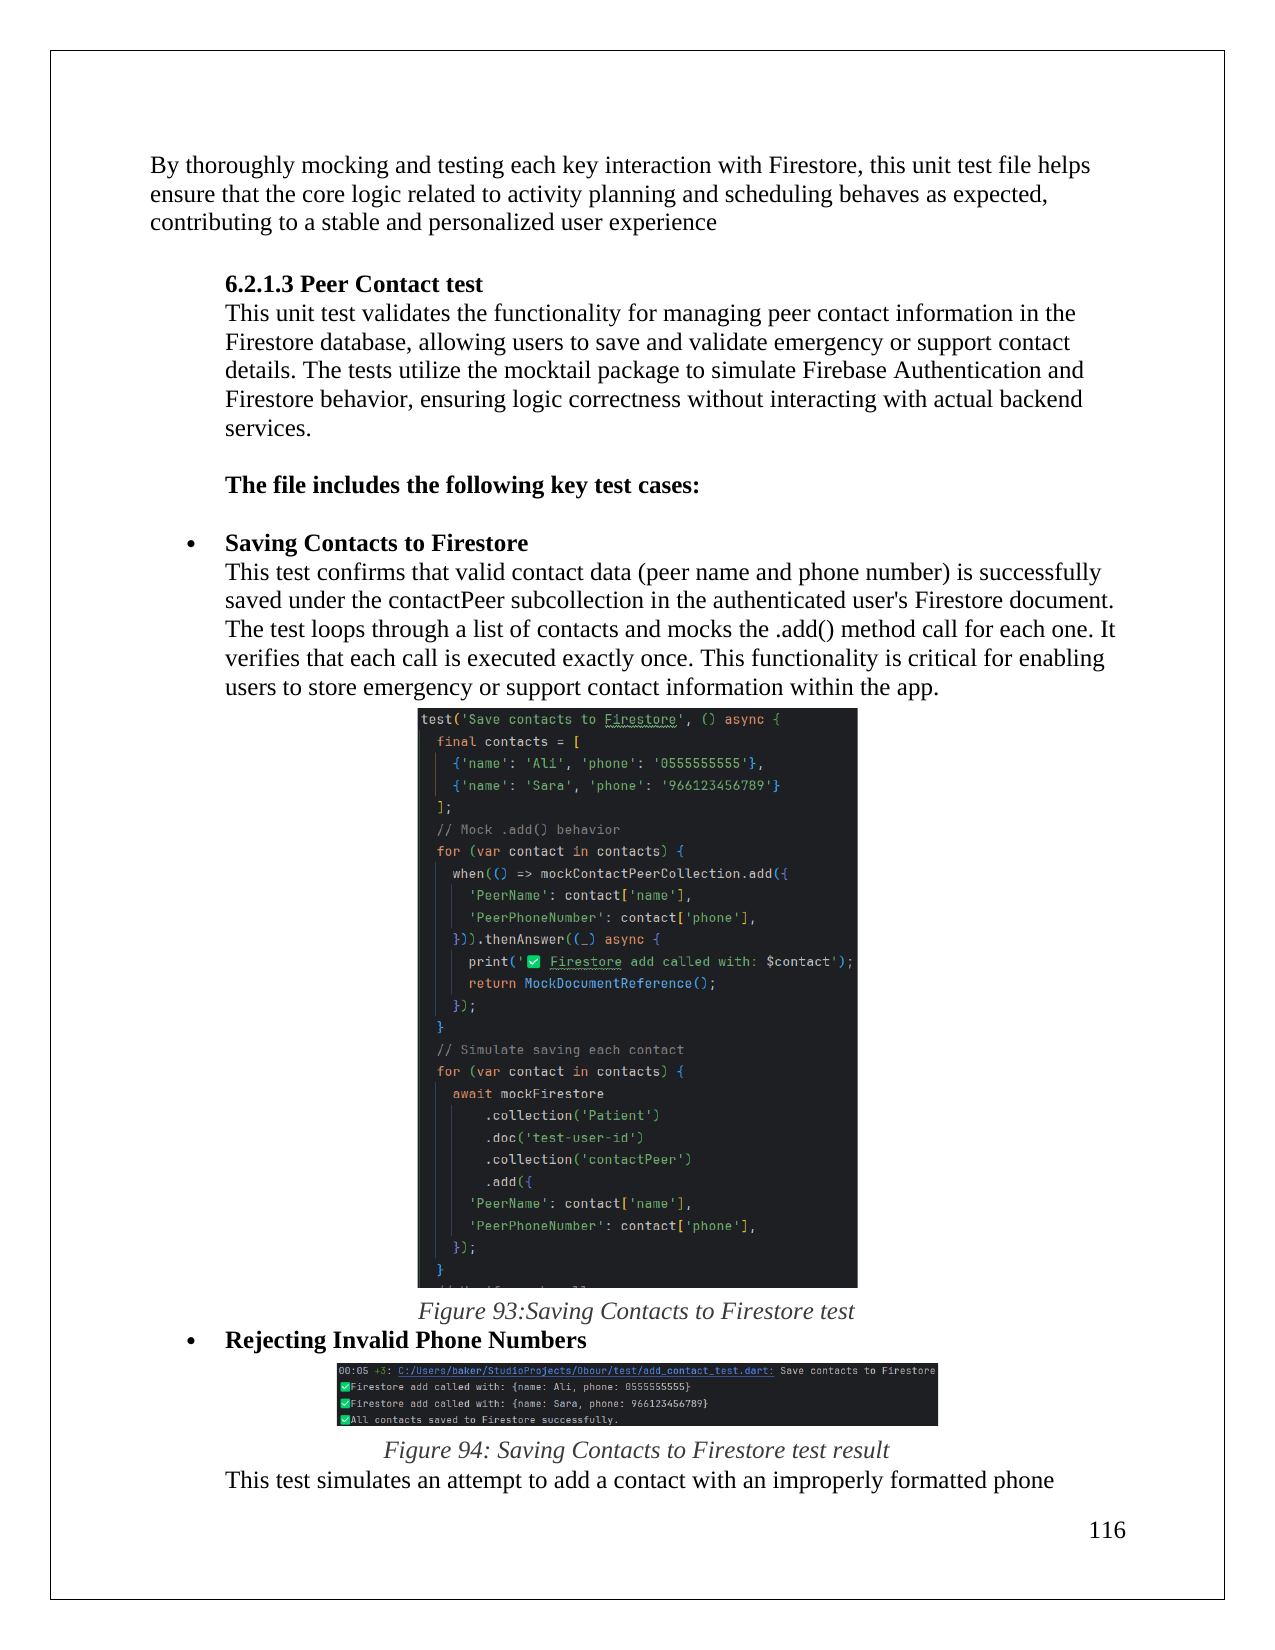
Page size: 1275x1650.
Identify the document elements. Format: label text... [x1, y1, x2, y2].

text This unit test validates the functionality for managing peer contact information in the Firestore database, allowing users to save and validate emergency or support contact details. The tests utilize the mocktail package to simulate Firebase Authentication and Firestore behavior, ensuring logic correctness without interacting with actual backend services. [225, 298, 1125, 442]
picture [336, 1363, 939, 1426]
text By thoroughly mocking and testing each key interaction with Firestore, this unit test file helps ensure that the core logic related to activity planning and scheduling behaves as expected, contributing to a stable and personalized user experience [150, 150, 1125, 236]
list Saving Contacts to Firestore This test confirms that valid contact data (peer name and phone number) is successfully saved under the contactPeer subcollection in the authenticated user's Firestore document. The test loops through a list of contacts and mocks the .add() method call for each one. It verifies that each call is executed exactly once. This functionality is critical for enabling users to store emergency or support contact information within the app. [187, 528, 1125, 700]
subtitle 6.2.1.3 Peer Contact test [150, 269, 1125, 298]
text The file includes the following key test cases: [150, 470, 1125, 499]
picture [417, 708, 858, 1288]
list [187, 700, 1125, 1494]
